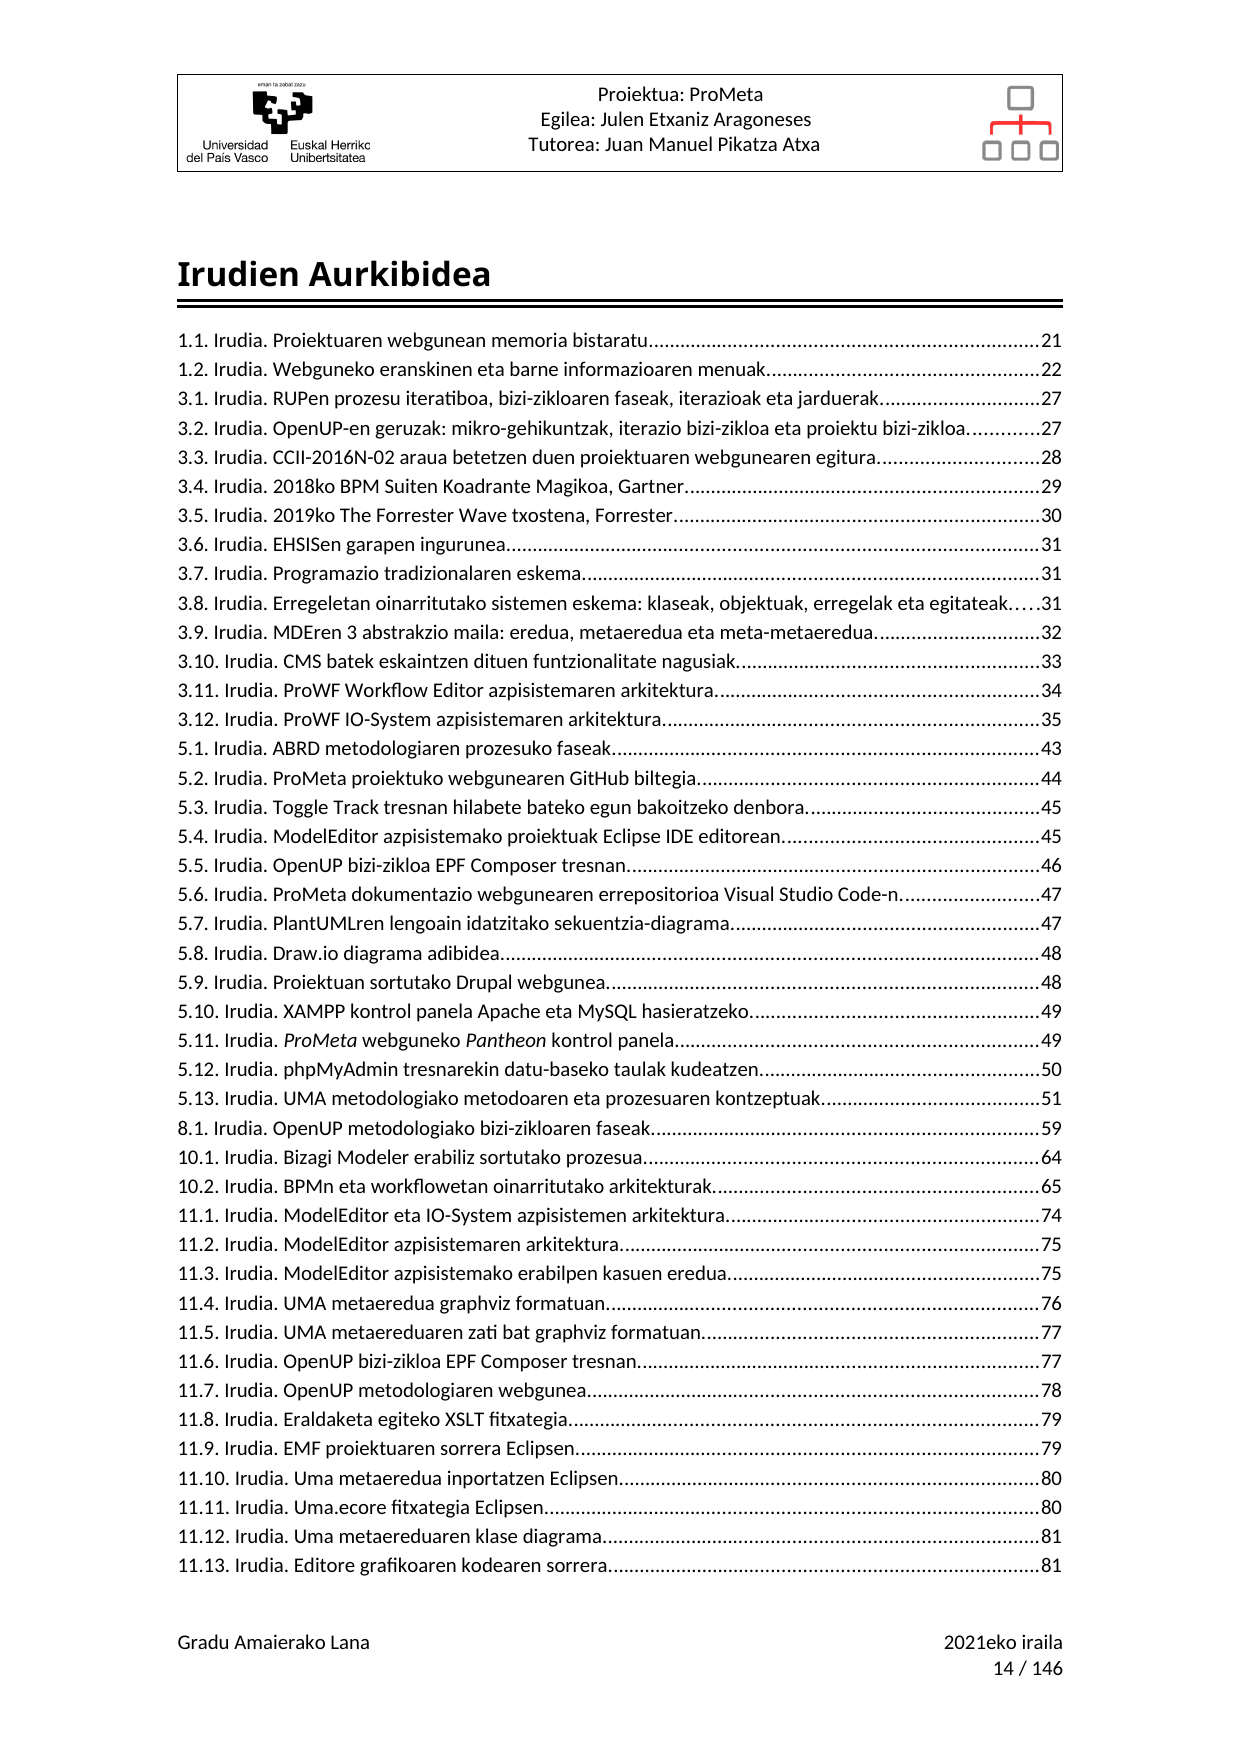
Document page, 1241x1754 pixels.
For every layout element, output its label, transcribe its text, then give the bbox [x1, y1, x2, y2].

text 5.13. Irudia. UMA metodologiako metodoaren eta prozesuaren kontzeptuak. 51 [177, 1086, 1063, 1111]
text 5.2. Irudia. ProMeta proiektuko webgunearen GitHub biltegia. 44 [177, 765, 1063, 790]
text 5.11. Irudia. ProMeta webguneko Pantheon kontrol panela. 49 [177, 1027, 1063, 1053]
text 3.6. Irudia. EHSISen garapen ingurunea. 31 [177, 531, 1063, 557]
text 11.10. Irudia. Uma metaeredua inportatzen Eclipsen. 80 [177, 1465, 1063, 1490]
text 10.1. Irudia. Bizagi Modeler erabiliz sortutako prozesua. 64 [177, 1144, 1063, 1169]
text 11.8. Irudia. Eraldaketa egiteko XSLT fitxategia. 79 [177, 1406, 1063, 1432]
text 5.3. Irudia. Toggle Track tresnan hilabete bateko egun bakoitzeko denbora. 45 [177, 794, 1063, 819]
text 11.5. Irudia. UMA metaereduaren zati bat graphviz formatuan. 77 [177, 1319, 1063, 1344]
text 1.1. Irudia. Proiektuaren webgunean memoria bistaratu. 21 [177, 327, 1063, 353]
text 11.9. Irudia. EMF proiektuaren sorrera Eclipsen. 79 [177, 1436, 1063, 1461]
subtitle Irudien Aurkibidea [177, 251, 1063, 299]
text 3.8. Irudia. Erregeletan oinarritutako sistemen eskema: klaseak, objektuak, erregelak eta egitateak. 31 [177, 590, 1063, 615]
text 5.5. Irudia. OpenUP bizi-zikloa EPF Composer tresnan. 46 [177, 852, 1063, 878]
text 11.1. Irudia. ModelEditor eta IO-System azpisistemen arkitektura. 74 [177, 1202, 1063, 1228]
text 11.3. Irudia. ModelEditor azpisistemako erabilpen kasuen eredua. 75 [177, 1261, 1063, 1286]
picture [978, 80, 1060, 162]
text 3.9. Irudia. MDEren 3 abstrakzio maila: eredua, metaeredua eta meta-metaeredua. 32 [177, 619, 1063, 644]
text 8.1. Irudia. OpenUP metodologiako bizi-zikloaren faseak. 59 [177, 1115, 1063, 1140]
text 5.9. Irudia. Proiektuan sortutako Drupal webgunea. 48 [177, 969, 1063, 994]
text 11.12. Irudia. Uma metaereduaren klase diagrama. 81 [177, 1523, 1063, 1548]
text 5.6. Irudia. ProMeta dokumentazio webgunearen errepositorioa Visual Studio Code-n. 47 [177, 881, 1063, 907]
text 11.7. Irudia. OpenUP metodologiaren webgunea. 78 [177, 1377, 1063, 1403]
text 5.7. Irudia. PlantUMLren lengoain idatzitako sekuentzia-diagrama. 47 [177, 911, 1063, 936]
text 10.2. Irudia. BPMn eta workflowetan oinarritutako arkitekturak. 65 [177, 1173, 1063, 1198]
picture [182, 81, 370, 162]
text 5.10. Irudia. XAMPP kontrol panela Apache eta MySQL hasieratzeko. 49 [177, 998, 1063, 1023]
text 3.10. Irudia. CMS batek eskaintzen dituen funtzionalitate nagusiak. 33 [177, 648, 1063, 673]
text 3.11. Irudia. ProWF Workflow Editor azpisistemaren arkitektura. 34 [177, 677, 1063, 703]
text 5.8. Irudia. Draw.io diagrama adibidea. 48 [177, 940, 1063, 965]
text 5.1. Irudia. ABRD metodologiaren prozesuko faseak. 43 [177, 736, 1063, 761]
text 3.2. Irudia. OpenUP-en geruzak: mikro-gehikuntzak, iterazio bizi-zikloa eta proiektu bizi-zikloa. 27 [177, 415, 1063, 440]
text 3.12. Irudia. ProWF IO-System azpisistemaren arkitektura. 35 [177, 706, 1063, 732]
text 11.11. Irudia. Uma.ecore fitxategia Eclipsen. 80 [177, 1494, 1063, 1519]
text 3.5. Irudia. 2019ko The Forrester Wave txostena, Forrester. 30 [177, 502, 1063, 528]
text 11.4. Irudia. UMA metaeredua graphviz formatuan. 76 [177, 1290, 1063, 1315]
text 3.7. Irudia. Programazio tradizionalaren eskema. 31 [177, 561, 1063, 586]
text 3.4. Irudia. 2018ko BPM Suiten Koadrante Magikoa, Gartner. 29 [177, 473, 1063, 498]
text 11.6. Irudia. OpenUP bizi-zikloa EPF Composer tresnan. 77 [177, 1348, 1063, 1373]
text 3.1. Irudia. RUPen prozesu iteratiboa, bizi-zikloaren faseak, iterazioak eta jarduerak. 27 [177, 386, 1063, 411]
text 11.2. Irudia. ModelEditor azpisistemaren arkitektura. 75 [177, 1231, 1063, 1257]
text 5.12. Irudia. phpMyAdmin tresnarekin datu-baseko taulak kudeatzen. 50 [177, 1056, 1063, 1082]
text 3.3. Irudia. CCII-2016N-02 araua betetzen duen proiektuaren webgunearen egitura. 28 [177, 444, 1063, 469]
text 11.13. Irudia. Editore grafikoaren kodearen sorrera. 81 [177, 1552, 1063, 1578]
text 5.4. Irudia. ModelEditor azpisistemako proiektuak Eclipse IDE editorean. 45 [177, 823, 1063, 848]
text 1.2. Irudia. Webguneko eranskinen eta barne informazioaren menuak. 22 [177, 356, 1063, 382]
